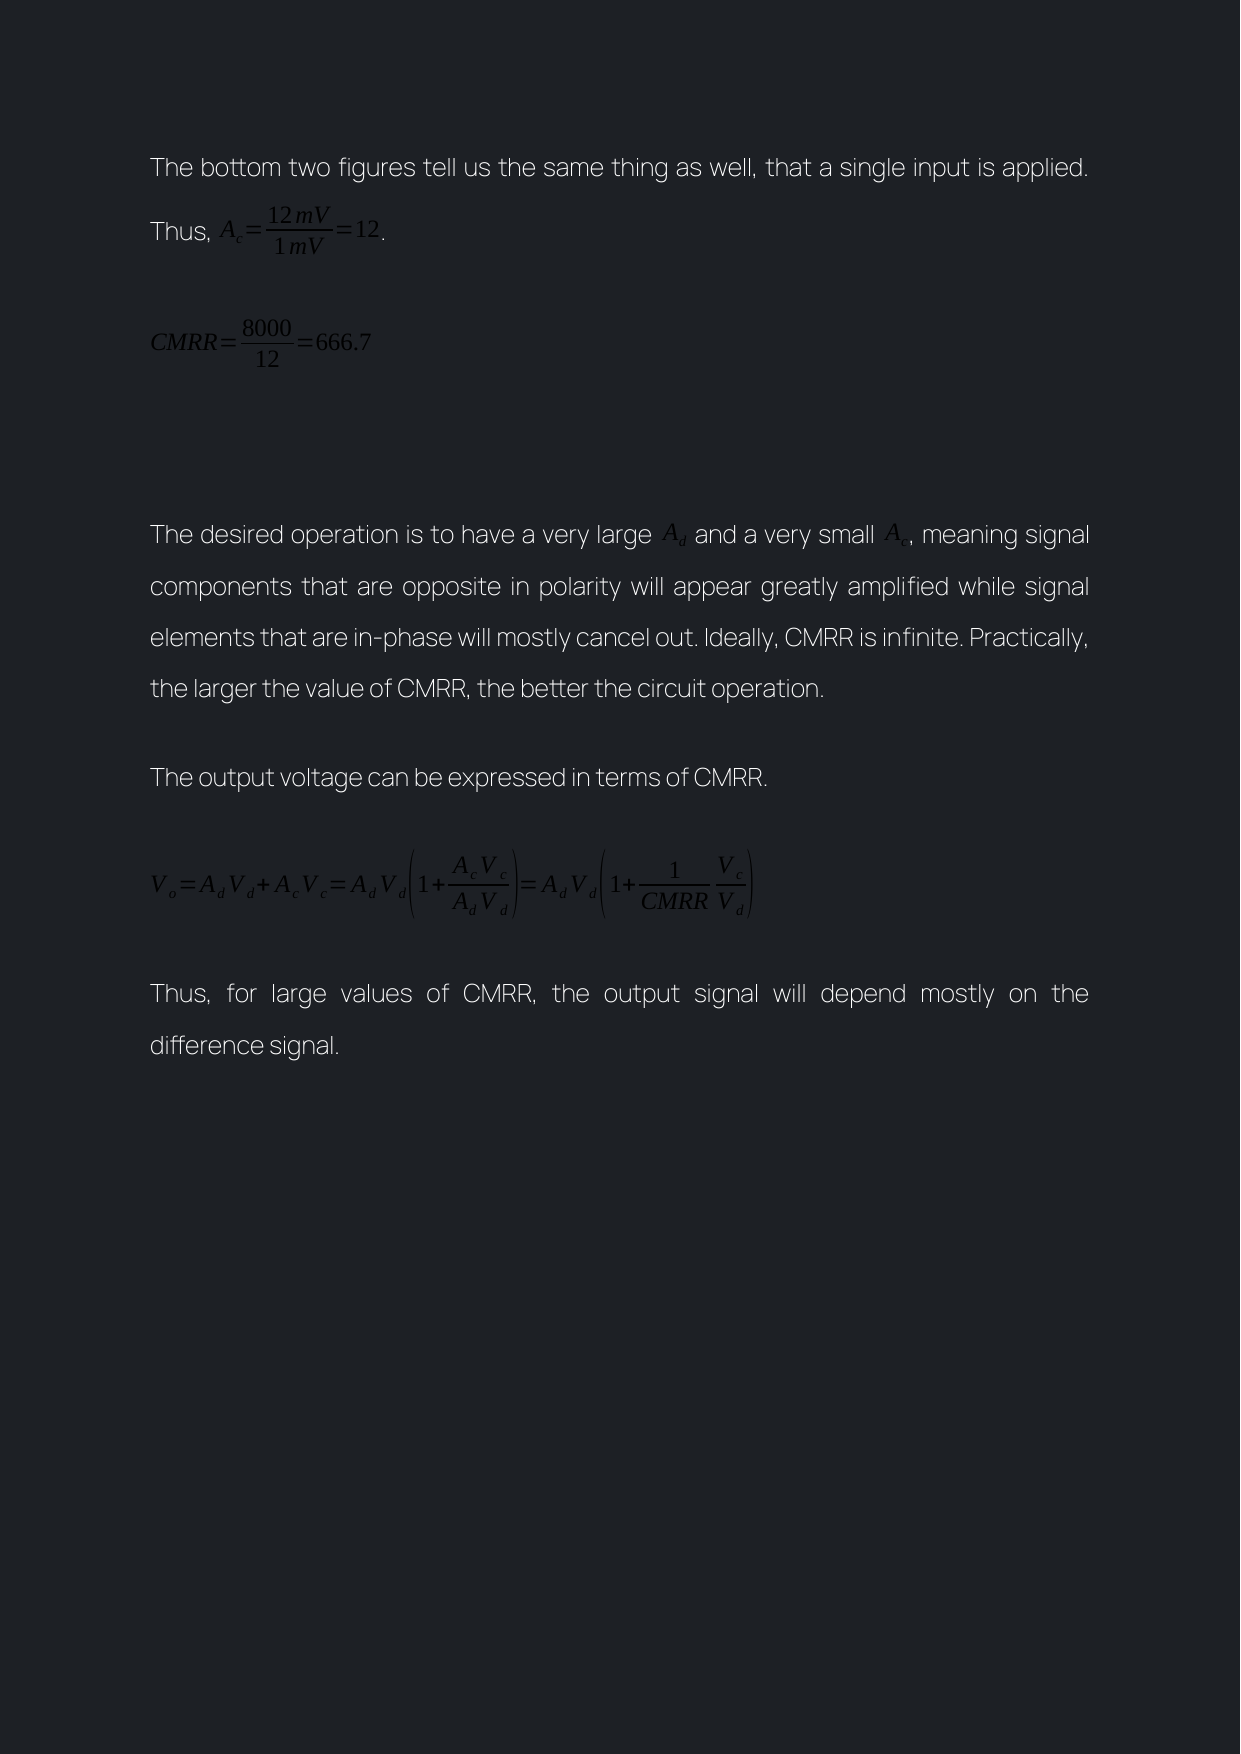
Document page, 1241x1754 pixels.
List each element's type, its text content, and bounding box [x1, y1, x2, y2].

text The bottom two figures tell us the same thing as well, that a single input is applied. Thus, . [150, 150, 1090, 260]
text The output voltage can be expressed in terms of CMRR. [150, 759, 1090, 794]
text The desired operation is to have a very large and a very small , meaning signal components that are opposite in polarity will appear greatly amplified while signal elements that are in-phase will mostly cancel out. Ideally, CMRR is infinite. Practically, the larger the value of CMRR, the better the circuit operation. [150, 517, 1090, 705]
text Thus, for large values of CMRR, the output signal will depend mostly on the difference signal. [150, 976, 1090, 1062]
